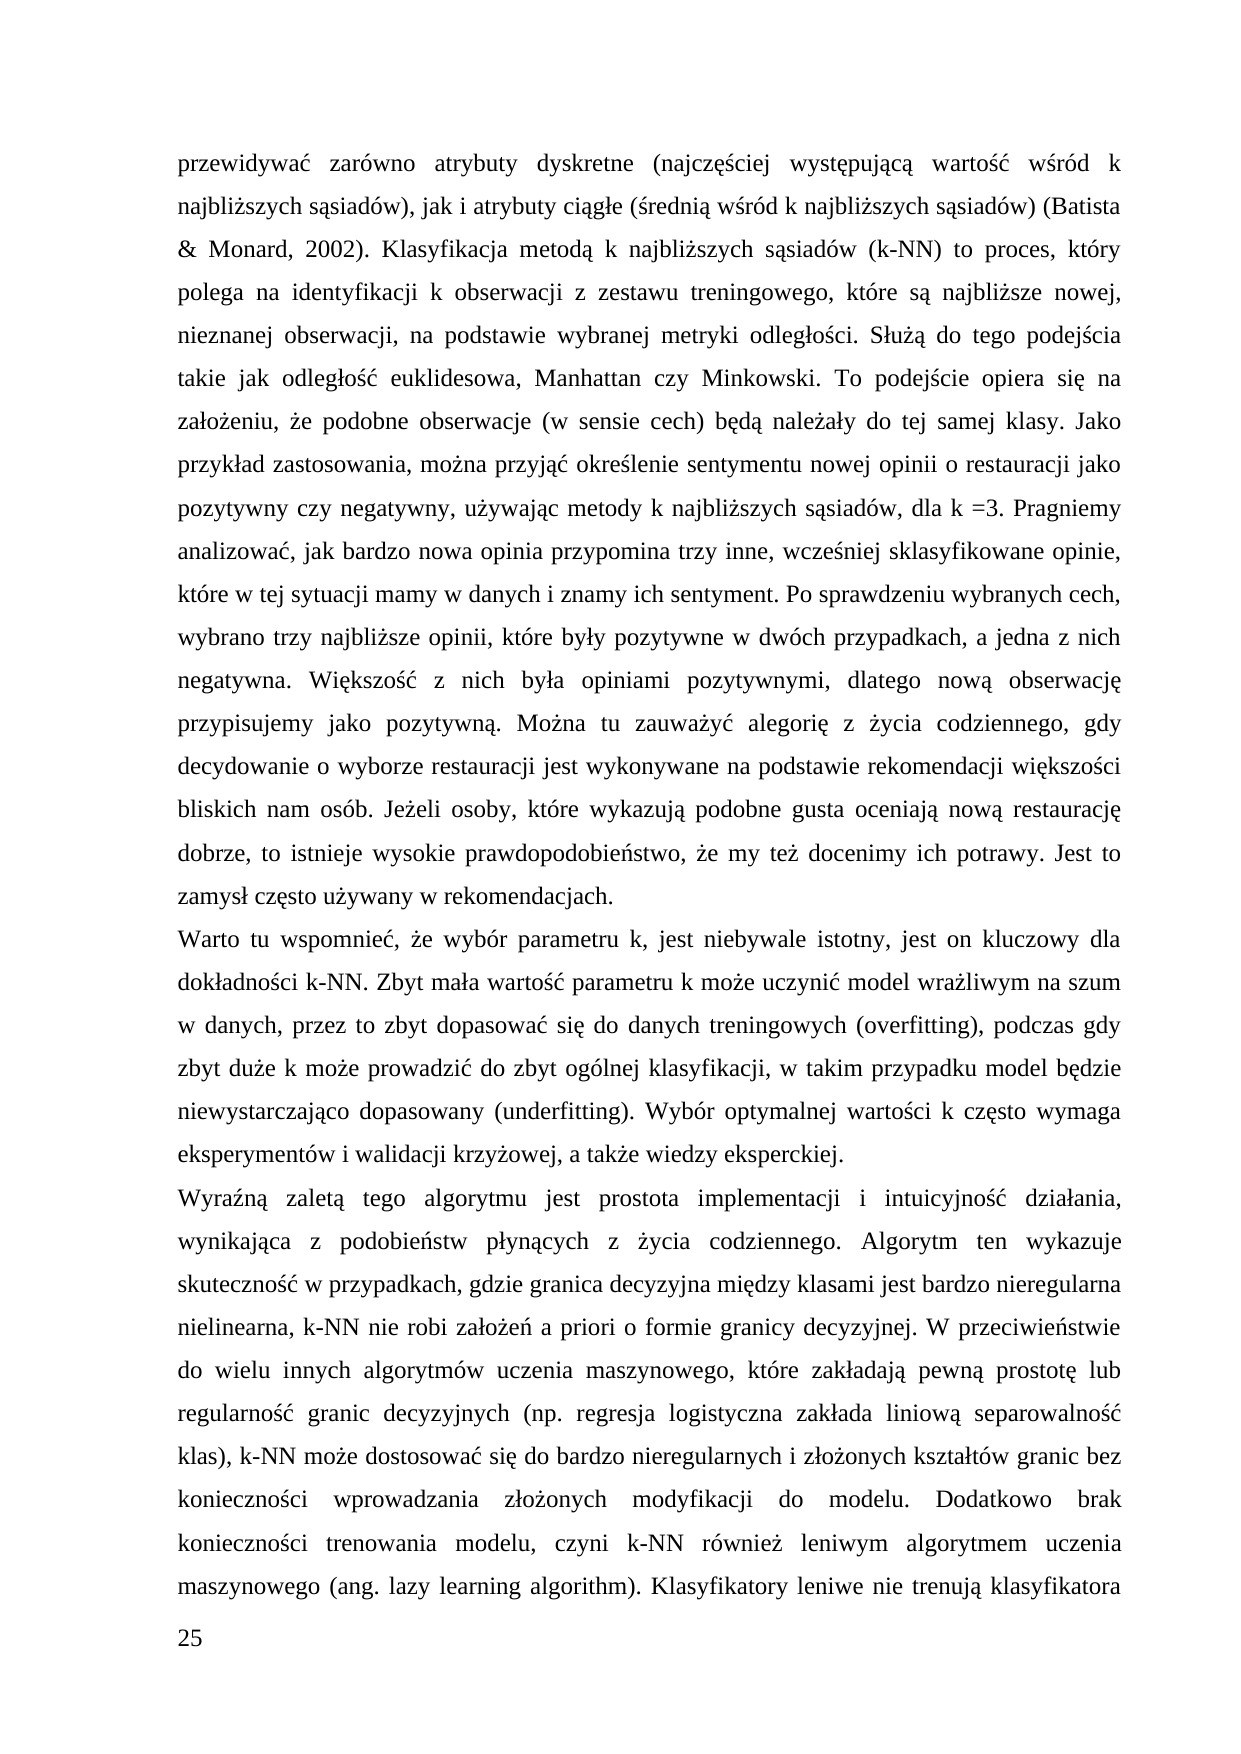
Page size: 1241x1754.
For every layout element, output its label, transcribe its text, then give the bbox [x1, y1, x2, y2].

text Warto tu wspomnieć, że wybór parametru k, jest niebywale istotny, jest on kluczowy dla dokładności k-NN. Zbyt mała wartość parametru k może uczynić model wrażliwym na szum w danych, przez to zbyt dopasować się do danych treningowych (overfitting), podczas gdy zbyt duże k może prowadzić do zbyt ogólnej klasyfikacji, w takim przypadku model będzie niewystarczająco dopasowany (underfitting). Wybór optymalnej wartości k często wymaga eksperymentów i walidacji krzyżowej, a także wiedzy eksperckiej. [177, 924, 1122, 1168]
